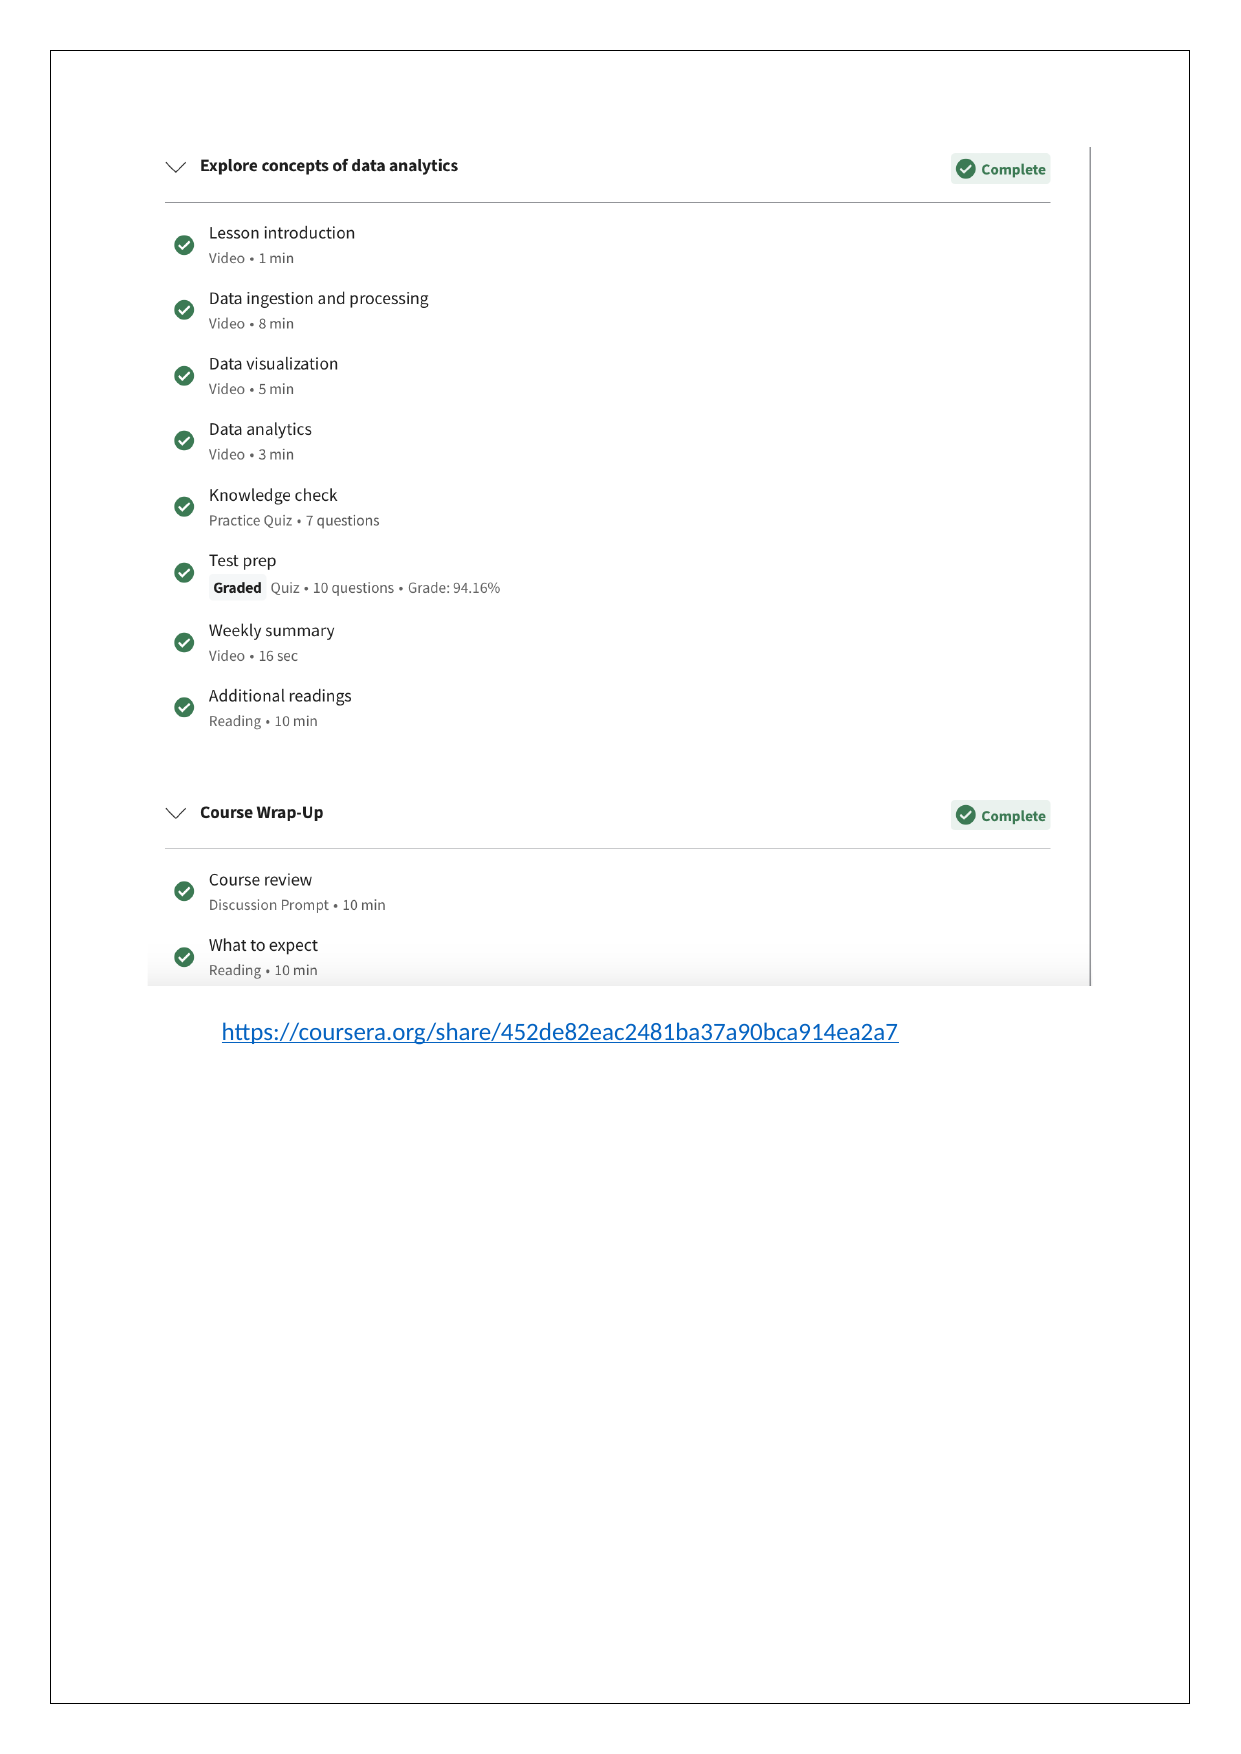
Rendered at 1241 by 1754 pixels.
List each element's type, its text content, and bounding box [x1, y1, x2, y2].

text https://coursera.org/share/452de82eac2481ba37a90bca914ea2a7 [148, 1016, 1093, 1046]
picture [147, 147, 1093, 986]
